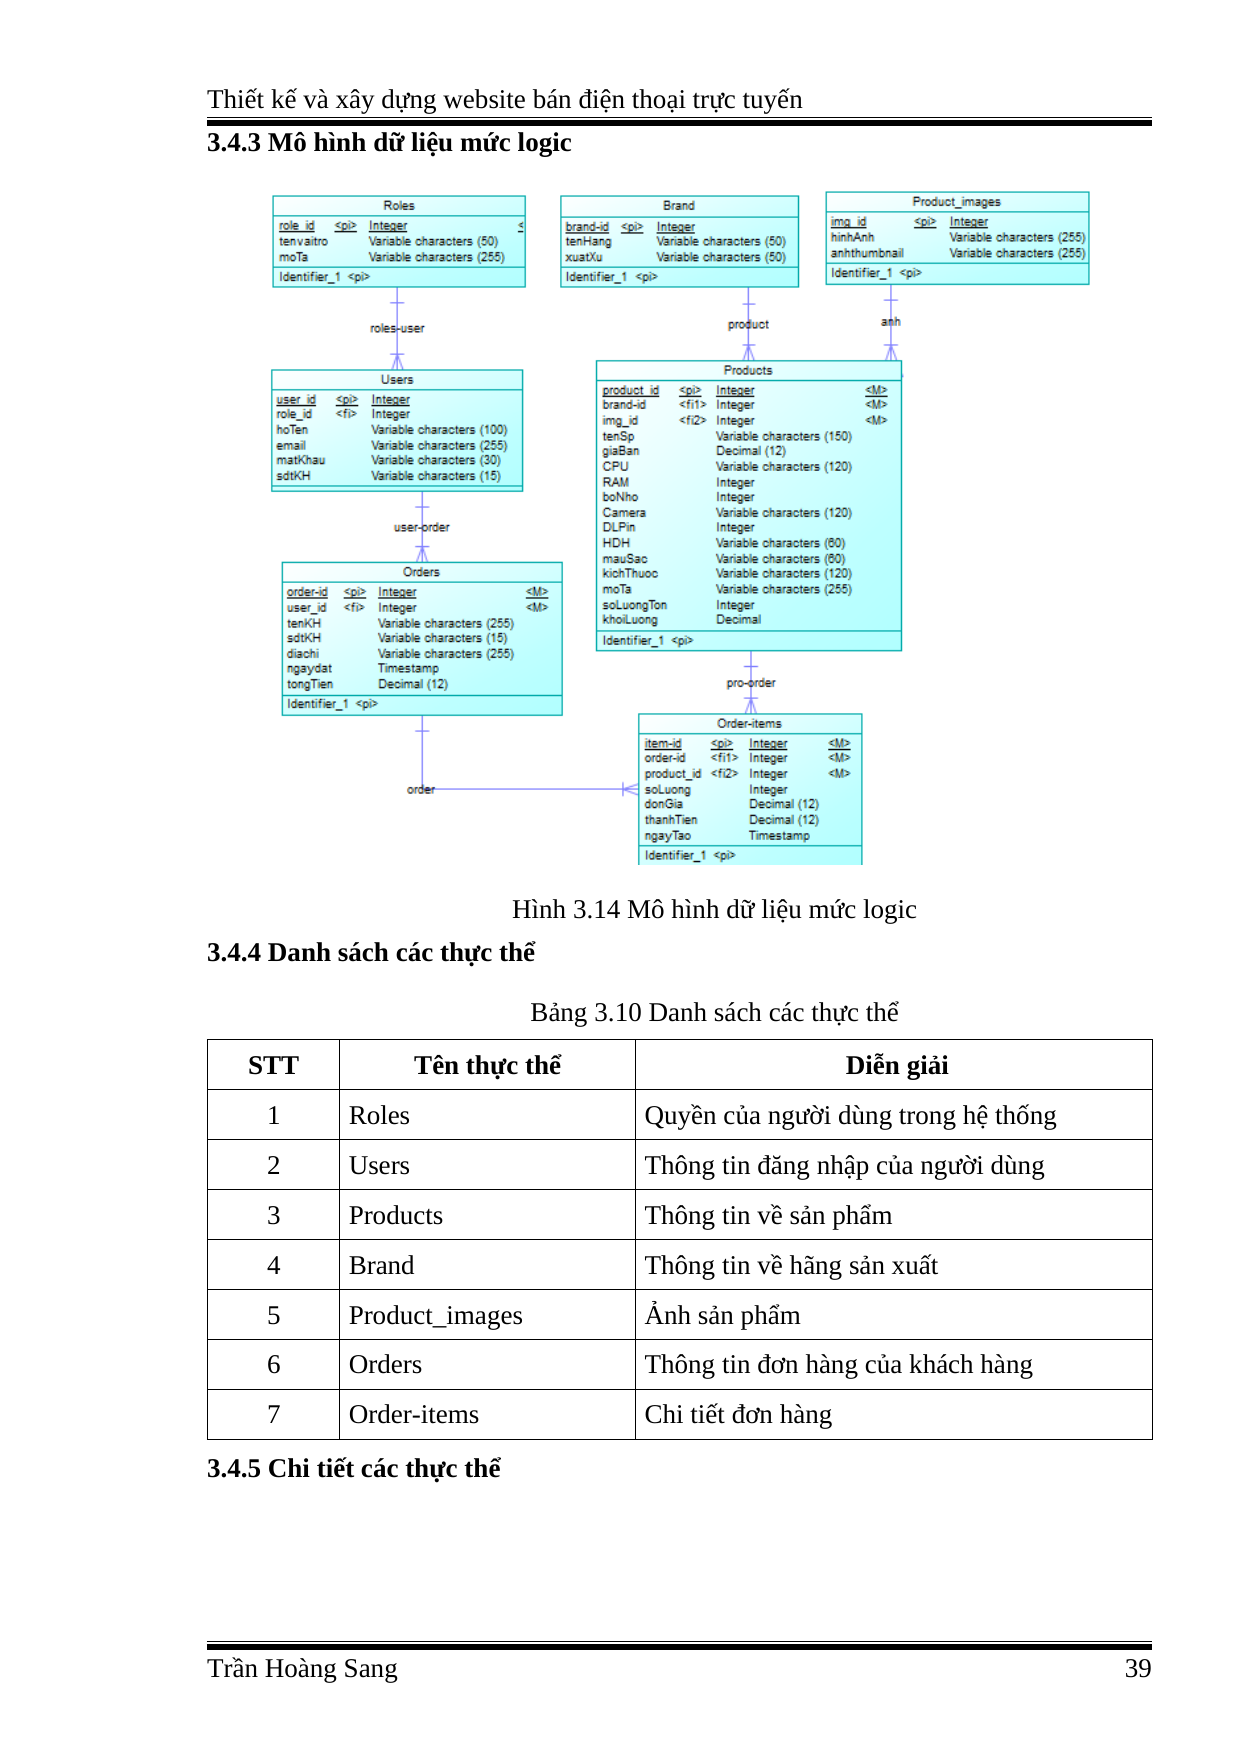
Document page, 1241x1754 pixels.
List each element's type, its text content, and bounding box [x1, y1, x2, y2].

table_cell Thông tin đơn hàng của khách hàng [636, 1340, 1152, 1389]
text Hình . Mô hình dữ liệu mức logic [207, 893, 1152, 924]
subtitle Danh sách các thực thể [207, 937, 1152, 968]
table_cell Order-items [340, 1390, 635, 1438]
text Bảng . Danh sách các thực thể [207, 996, 1152, 1027]
table_cell 4 [208, 1240, 339, 1289]
table_header STT [208, 1040, 339, 1089]
table_cell Thông tin về sản phẩm [636, 1190, 1152, 1239]
table_cell 2 [208, 1140, 339, 1189]
table_cell Orders [340, 1340, 635, 1389]
table_cell 1 [208, 1090, 339, 1139]
table_cell 7 [208, 1390, 339, 1438]
table_cell Users [340, 1140, 635, 1189]
table_cell Ảnh sản phẩm [636, 1290, 1152, 1339]
table_cell Thông tin đăng nhập của người dùng [636, 1140, 1152, 1189]
table_cell 6 [208, 1340, 339, 1389]
subtitle Mô hình dữ liệu mức logic [207, 126, 1152, 157]
table_header Tên thực thể [340, 1040, 635, 1089]
table_header Diễn giải [636, 1040, 1152, 1089]
table_cell 3 [208, 1190, 339, 1239]
table_cell 5 [208, 1290, 339, 1339]
table_cell Roles [340, 1090, 635, 1139]
table_cell Product_images [340, 1290, 635, 1339]
table_cell Thông tin về hãng sản xuất [636, 1240, 1152, 1289]
picture [266, 185, 1092, 865]
table_cell Products [340, 1190, 635, 1239]
subtitle Chi tiết các thực thể [207, 1452, 1152, 1483]
table_cell Quyền của người dùng trong hệ thống [636, 1090, 1152, 1139]
table_cell Chi tiết đơn hàng [636, 1390, 1152, 1438]
table_cell Brand [340, 1240, 635, 1289]
